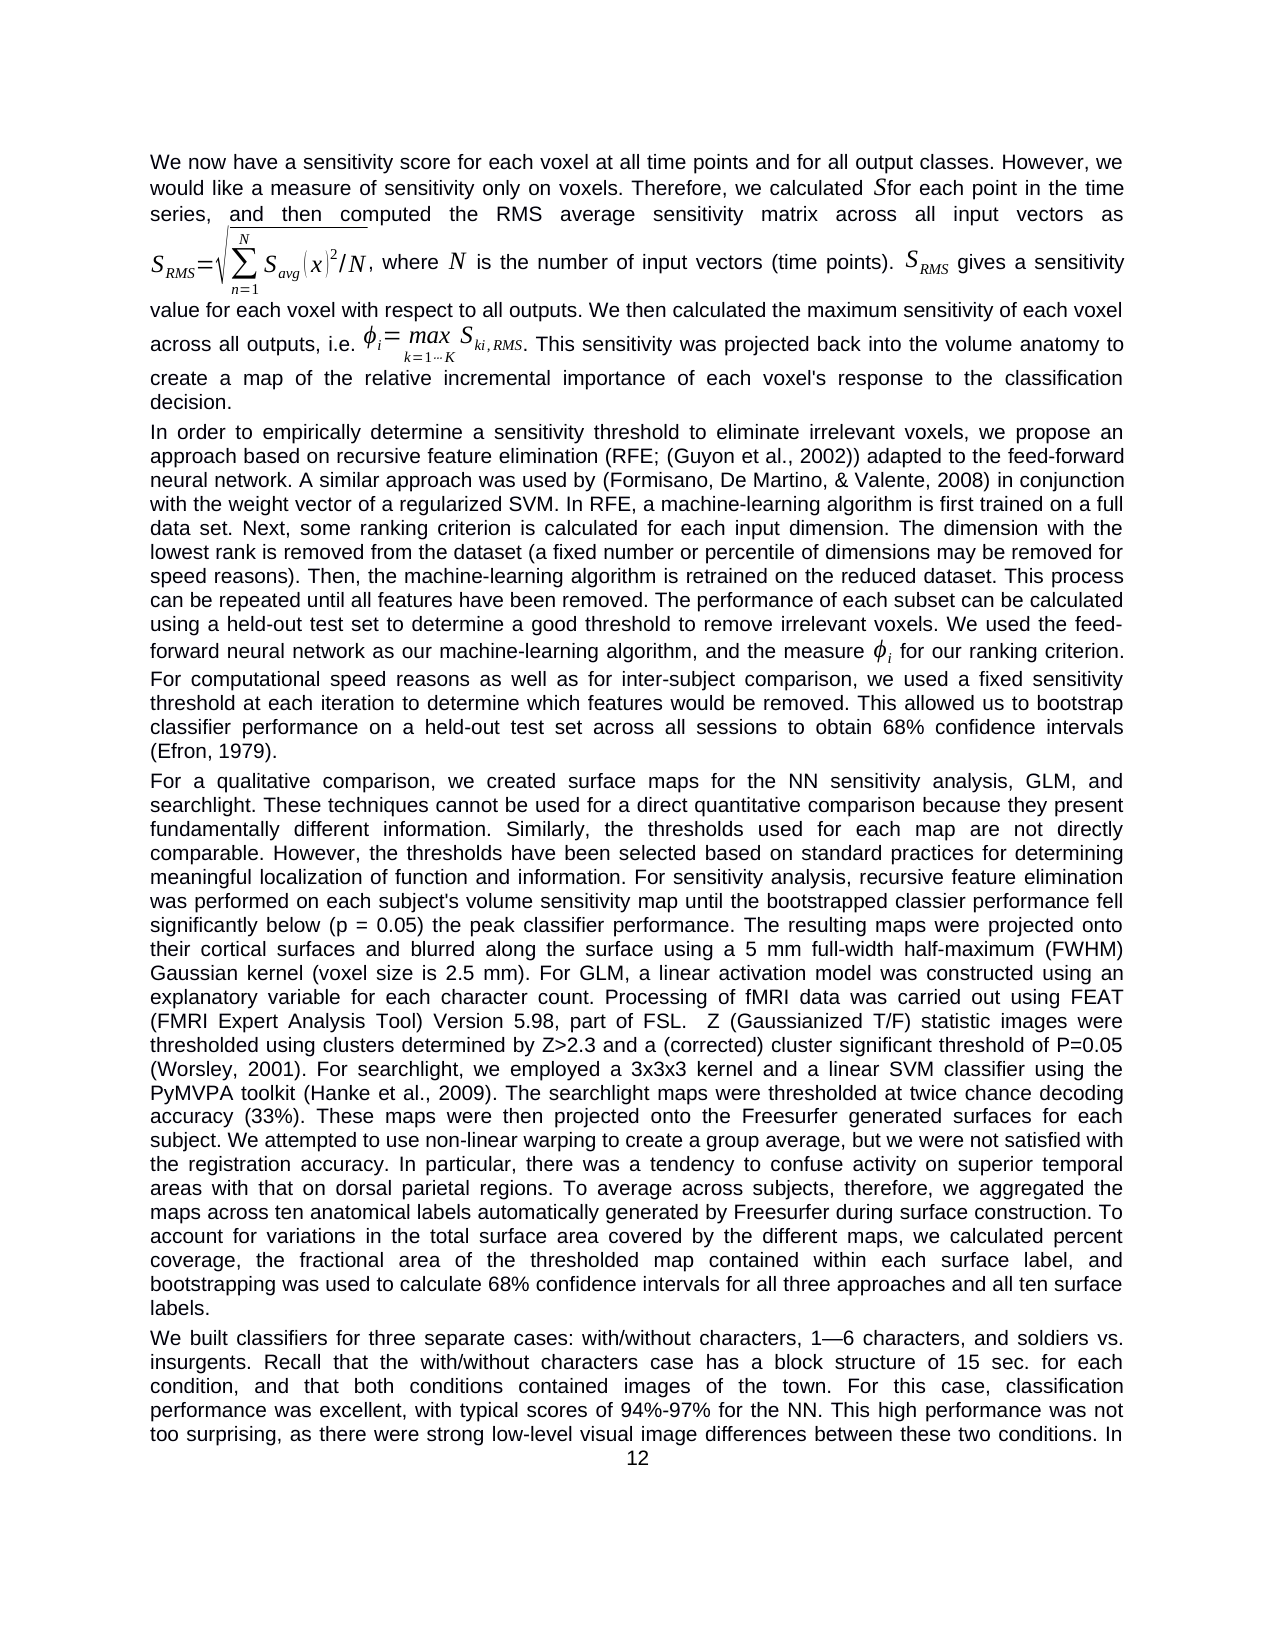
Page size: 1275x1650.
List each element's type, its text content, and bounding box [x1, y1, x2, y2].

text For a qualitative comparison, we created surface maps for the NN sensitivity analysis, GLM, and searchlight. These techniques cannot be used for a direct quantitative comparison because they present fundamentally different information. Similarly, the thresholds used for each map are not directly comparable. However, the thresholds have been selected based on standard practices for determining meaningful localization of function and information. For sensitivity analysis, recursive feature elimination was performed on each subject's volume sensitivity map until the bootstrapped classier performance fell significantly below (p = 0.05) the peak classifier performance. The resulting maps were projected onto their cortical surfaces and blurred along the surface using a 5 mm full-width half-maximum (FWHM) Gaussian kernel (voxel size is 2.5 mm). For GLM, a linear activation model was constructed using an explanatory variable for each character count. Processing of fMRI data was carried out using FEAT (FMRI Expert Analysis Tool) Version 5.98, part of FSL. Z (Gaussianized T/F) statistic images were thresholded using clusters determined by Z>2.3 and a (corrected) cluster significant threshold of P=0.05 (Worsley, 2001). For searchlight, we employed a 3x3x3 kernel and a linear SVM classifier using the PyMVPA toolkit (Hanke et al., 2009). The searchlight maps were thresholded at twice chance decoding accuracy (33%). These maps were then projected onto the Freesurfer generated surfaces for each subject. We attempted to use non-linear warping to create a group average, but we were not satisfied with the registration accuracy. In particular, there was a tendency to confuse activity on superior temporal areas with that on dorsal parietal regions. To average across subjects, therefore, we aggregated the maps across ten anatomical labels automatically generated by Freesurfer during surface construction. To account for variations in the total surface area covered by the different maps, we calculated percent coverage, the fractional area of the thresholded map contained within each surface label, and bootstrapping was used to calculate 68% confidence intervals for all three approaches and all ten surface labels. [150, 769, 1125, 1320]
text We now have a sensitivity score for each voxel at all time points and for all output classes. However, we would like a measure of sensitivity only on voxels. Therefore, we calculated for each point in the time series, and then computed the RMS average sensitivity matrix across all input vectors as , where is the number of input vectors (time points). gives a sensitivity value for each voxel with respect to all outputs. We then calculated the maximum sensitivity of each voxel across all outputs, i.e. . This sensitivity was projected back into the volume anatomy to create a map of the relative incremental importance of each voxel's response to the classification decision. [150, 150, 1125, 414]
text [150, 1326, 1125, 1446]
text In order to empirically determine a sensitivity threshold to eliminate irrelevant voxels, we propose an approach based on recursive feature elimination (RFE; (Guyon et al., 2002)) adapted to the feed-forward neural network. A similar approach was used by (Formisano, De Martino, & Valente, 2008) in conjunction with the weight vector of a regularized SVM. In RFE, a machine-learning algorithm is first trained on a full data set. Next, some ranking criterion is calculated for each input dimension. The dimension with the lowest rank is removed from the dataset (a fixed number or percentile of dimensions may be removed for speed reasons). Then, the machine-learning algorithm is retrained on the reduced dataset. This process can be repeated until all features have been removed. The performance of each subset can be calculated using a held-out test set to determine a good threshold to remove irrelevant voxels. We used the feed-forward neural network as our machine-learning algorithm, and the measure for our ranking criterion. For computational speed reasons as well as for inter-subject comparison, we used a fixed sensitivity threshold at each iteration to determine which features would be removed. This allowed us to bootstrap classifier performance on a held-out test set across all sessions to obtain 68% confidence intervals (Efron, 1979). [150, 420, 1125, 763]
